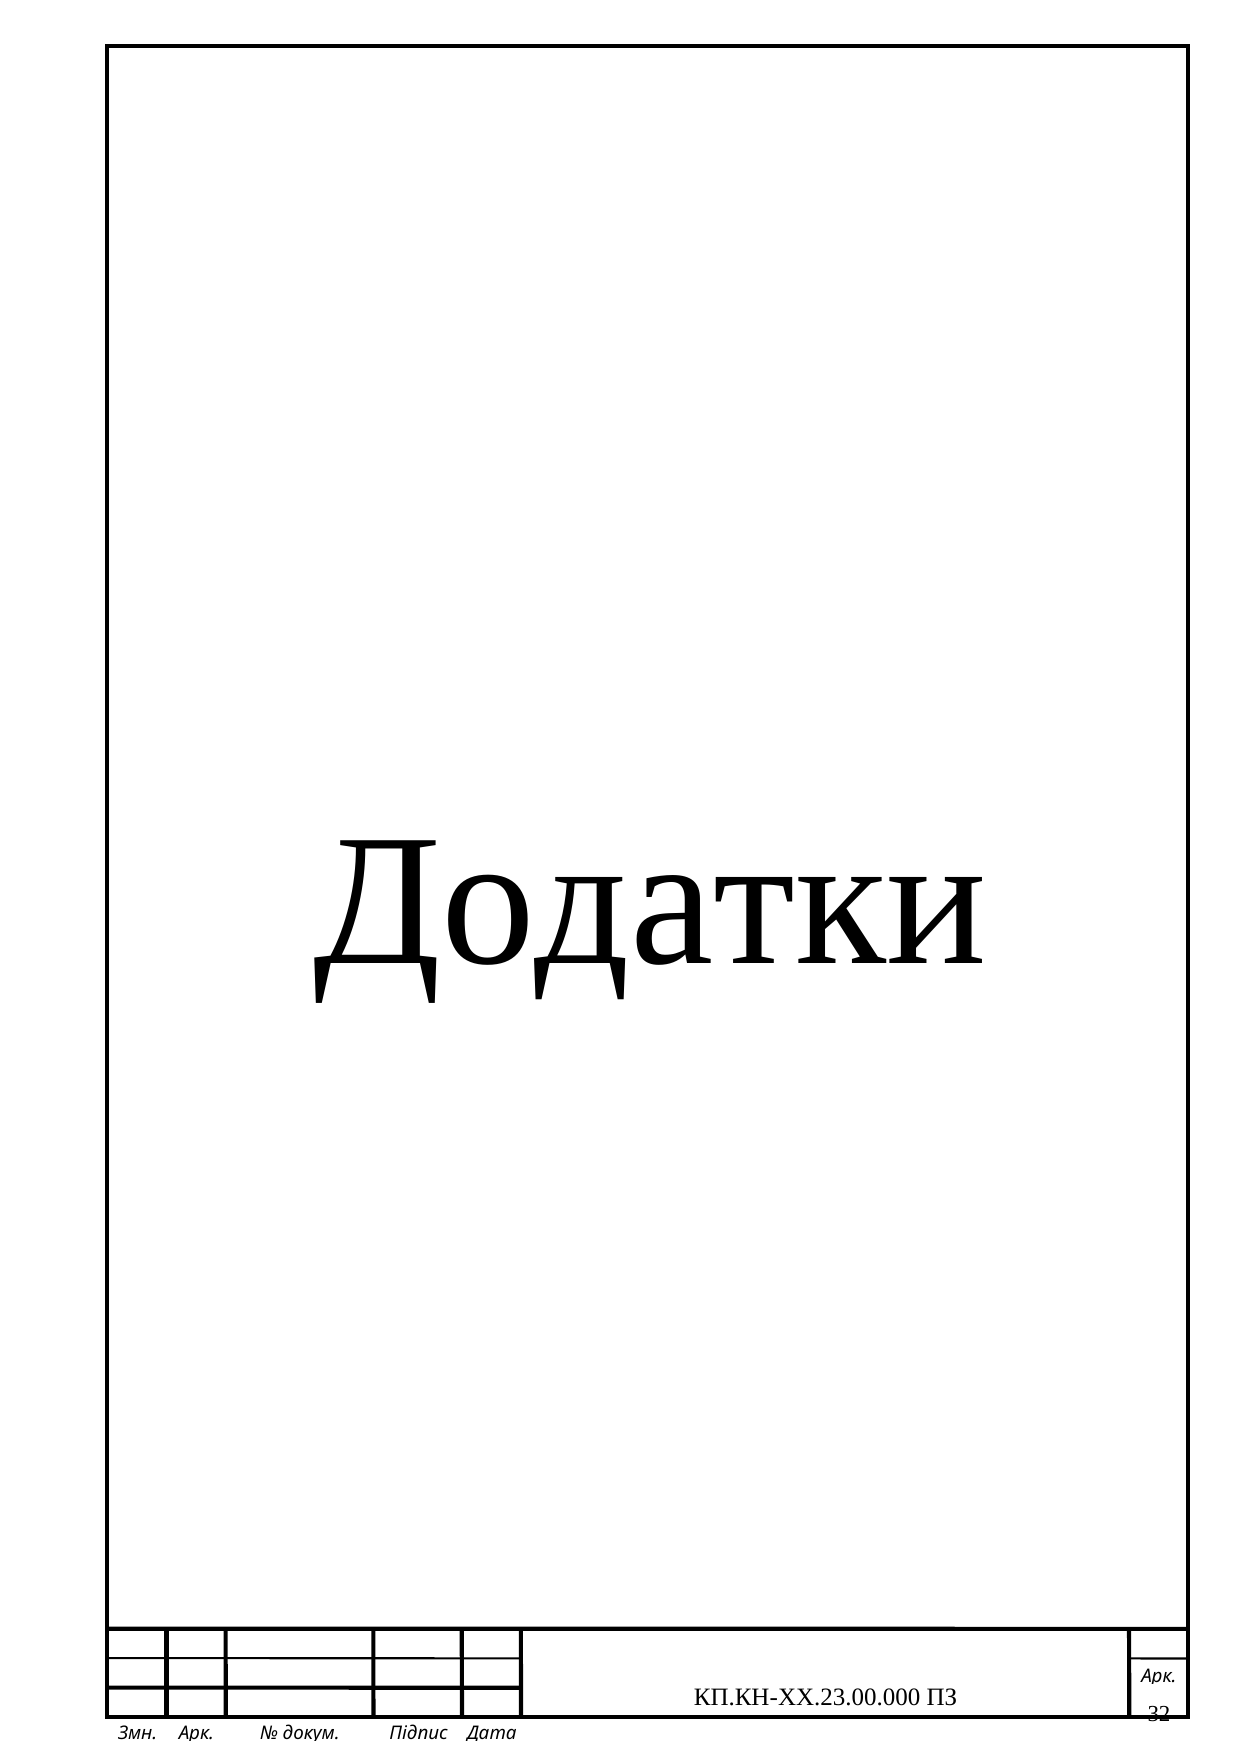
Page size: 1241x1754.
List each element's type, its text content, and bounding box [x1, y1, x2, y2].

text Додатки [148, 788, 1152, 1004]
